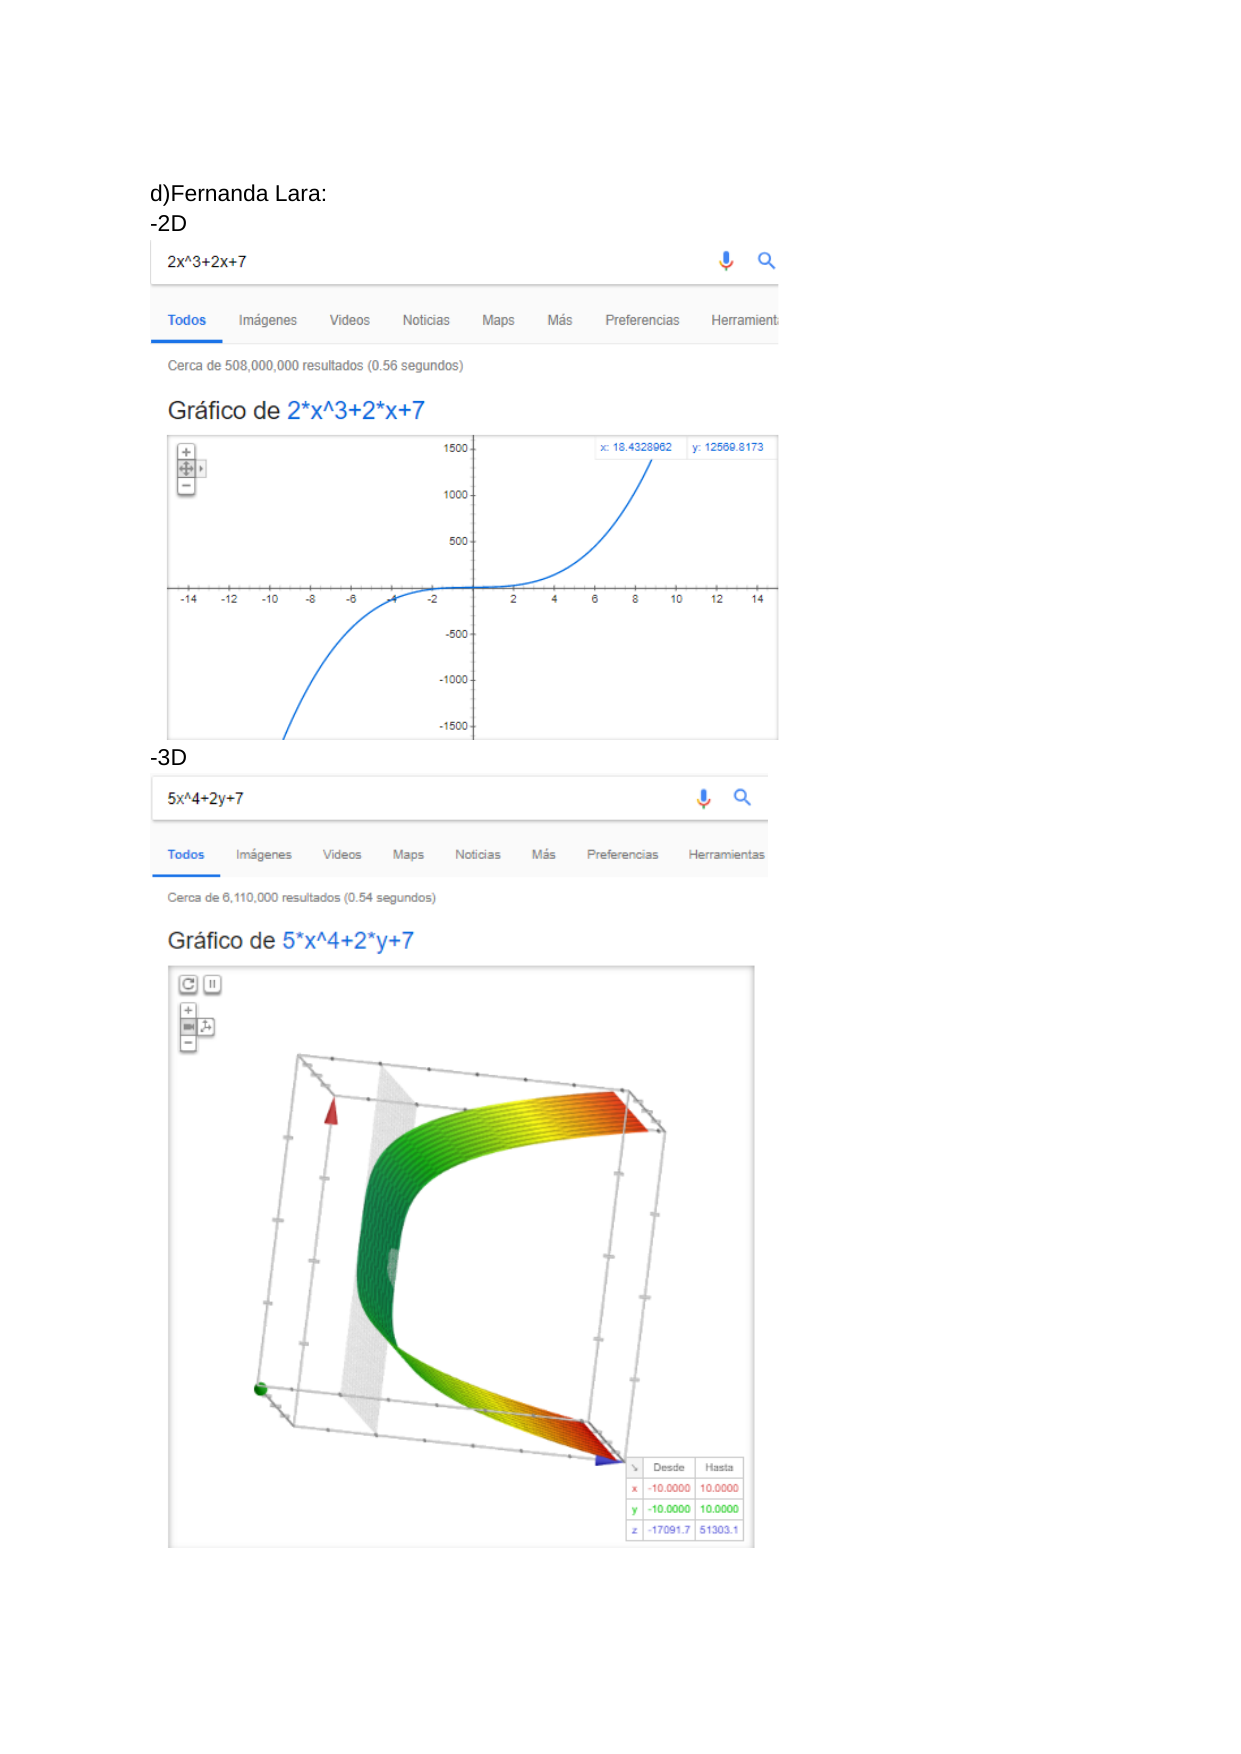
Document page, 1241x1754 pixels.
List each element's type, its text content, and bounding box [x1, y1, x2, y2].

picture [150, 773, 768, 1548]
text d)Fernanda Lara: [150, 180, 1090, 207]
picture [150, 240, 779, 740]
text -3D [150, 744, 1090, 770]
text -2D [150, 210, 1090, 237]
